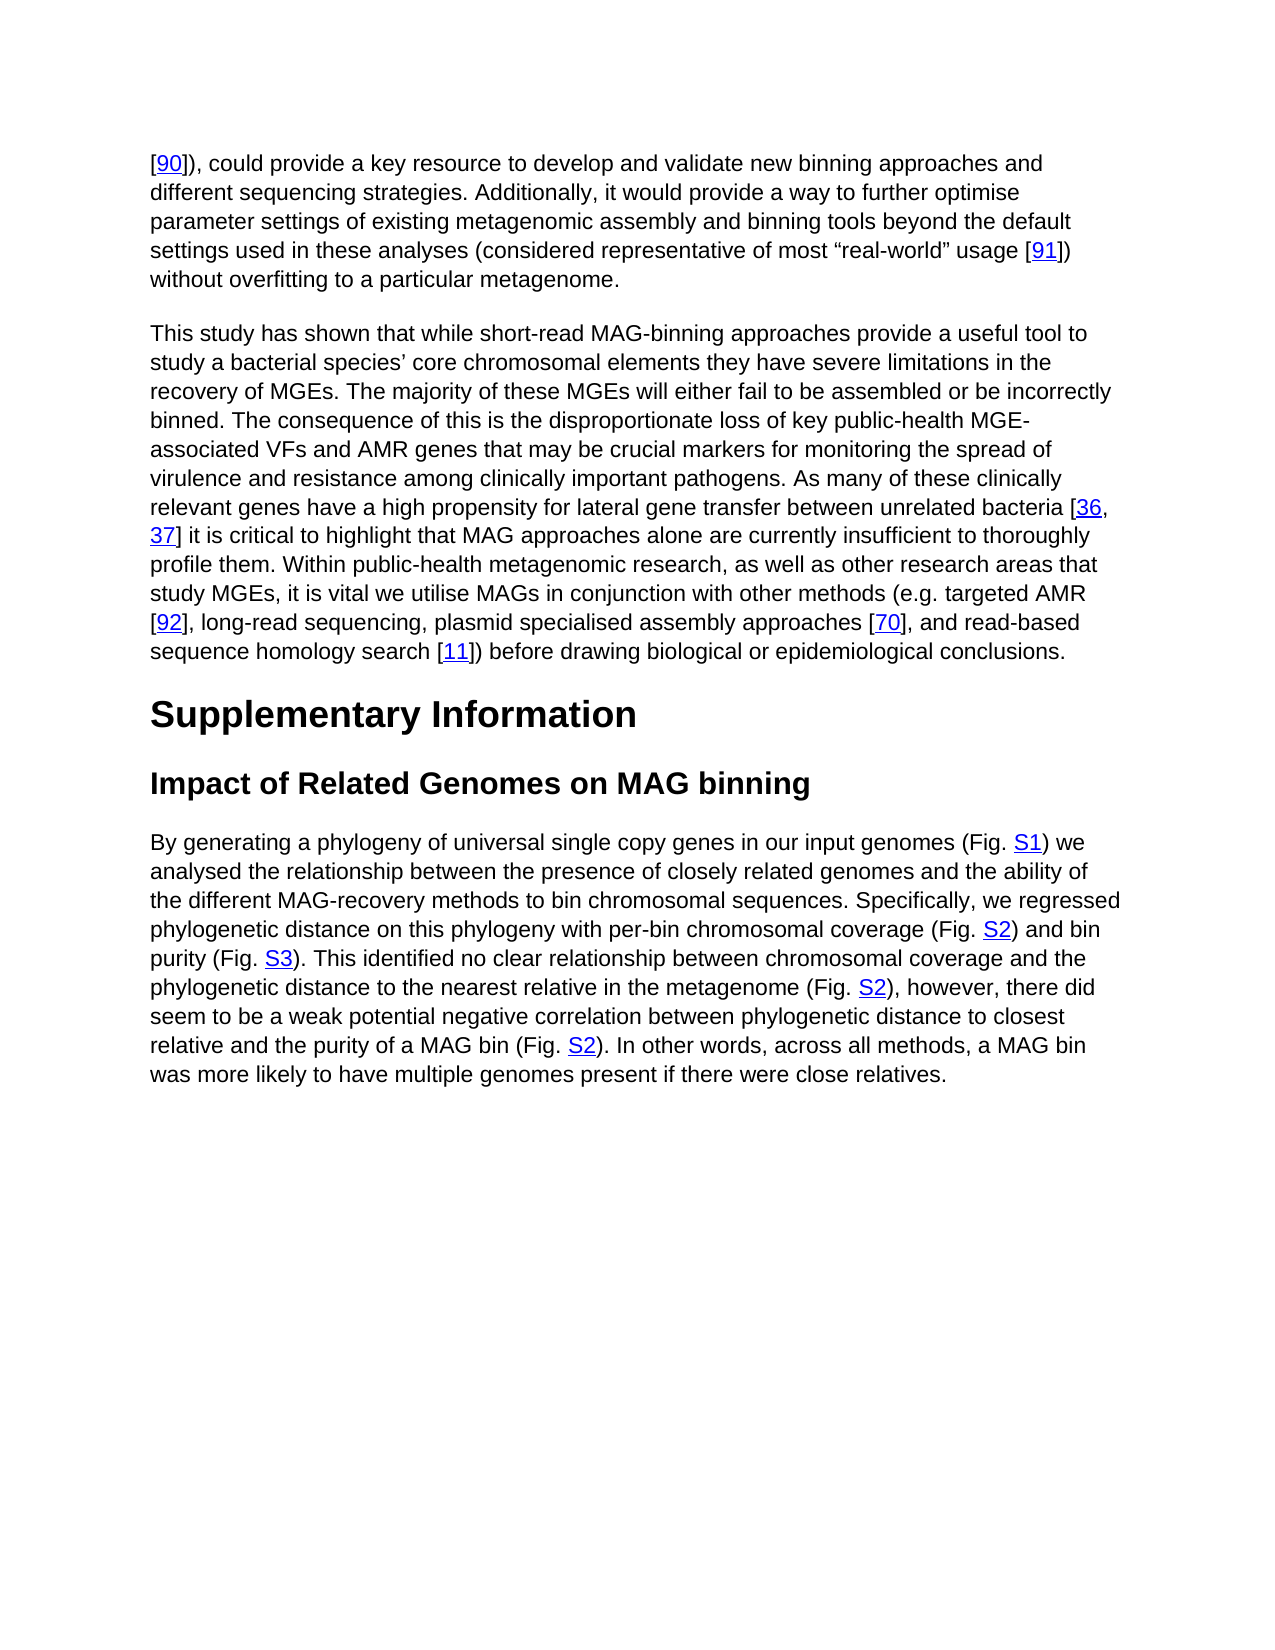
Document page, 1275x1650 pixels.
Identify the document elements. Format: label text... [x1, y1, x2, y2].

subtitle Impact of Related Genomes on MAG binning [150, 765, 1125, 801]
subtitle Supplementary Information [150, 692, 1125, 735]
text This study has shown that while short-read MAG-binning approaches provide a useful tool to study a bacterial species’ core chromosomal elements they have severe limitations in the recovery of MGEs. The majority of these MGEs will either fail to be assembled or be incorrectly binned. The consequence of this is the disproportionate loss of key public-health MGE-associated VFs and AMR genes that may be crucial markers for monitoring the spread of virulence and resistance among clinically important pathogens. As many of these clinically relevant genes have a high propensity for lateral gene transfer between unrelated bacteria [36, 37] it is critical to highlight that MAG approaches alone are currently insufficient to thoroughly profile them. Within public-health metagenomic research, as well as other research areas that study MGEs, it is vital we utilise MAGs in conjunction with other methods (e.g. targeted AMR [92], long-read sequencing, plasmid specialised assembly approaches [70], and read-based sequence homology search [11]) before drawing biological or epidemiological conclusions. [150, 320, 1125, 665]
text By generating a phylogeny of universal single copy genes in our input genomes (Fig. S1) we analysed the relationship between the presence of closely related genomes and the ability of the different MAG-recovery methods to bin chromosomal sequences. Specifically, we regressed phylogenetic distance on this phylogeny with per-bin chromosomal coverage (Fig. S2) and bin purity (Fig. S3). This identified no clear relationship between chromosomal coverage and the phylogenetic distance to the nearest relative in the metagenome (Fig. S2), however, there did seem to be a weak potential negative correlation between phylogenetic distance to closest relative and the purity of a MAG bin (Fig. S2). In other words, across all methods, a MAG bin was more likely to have multiple genomes present if there were close relatives. [150, 829, 1125, 1087]
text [150, 150, 1125, 292]
